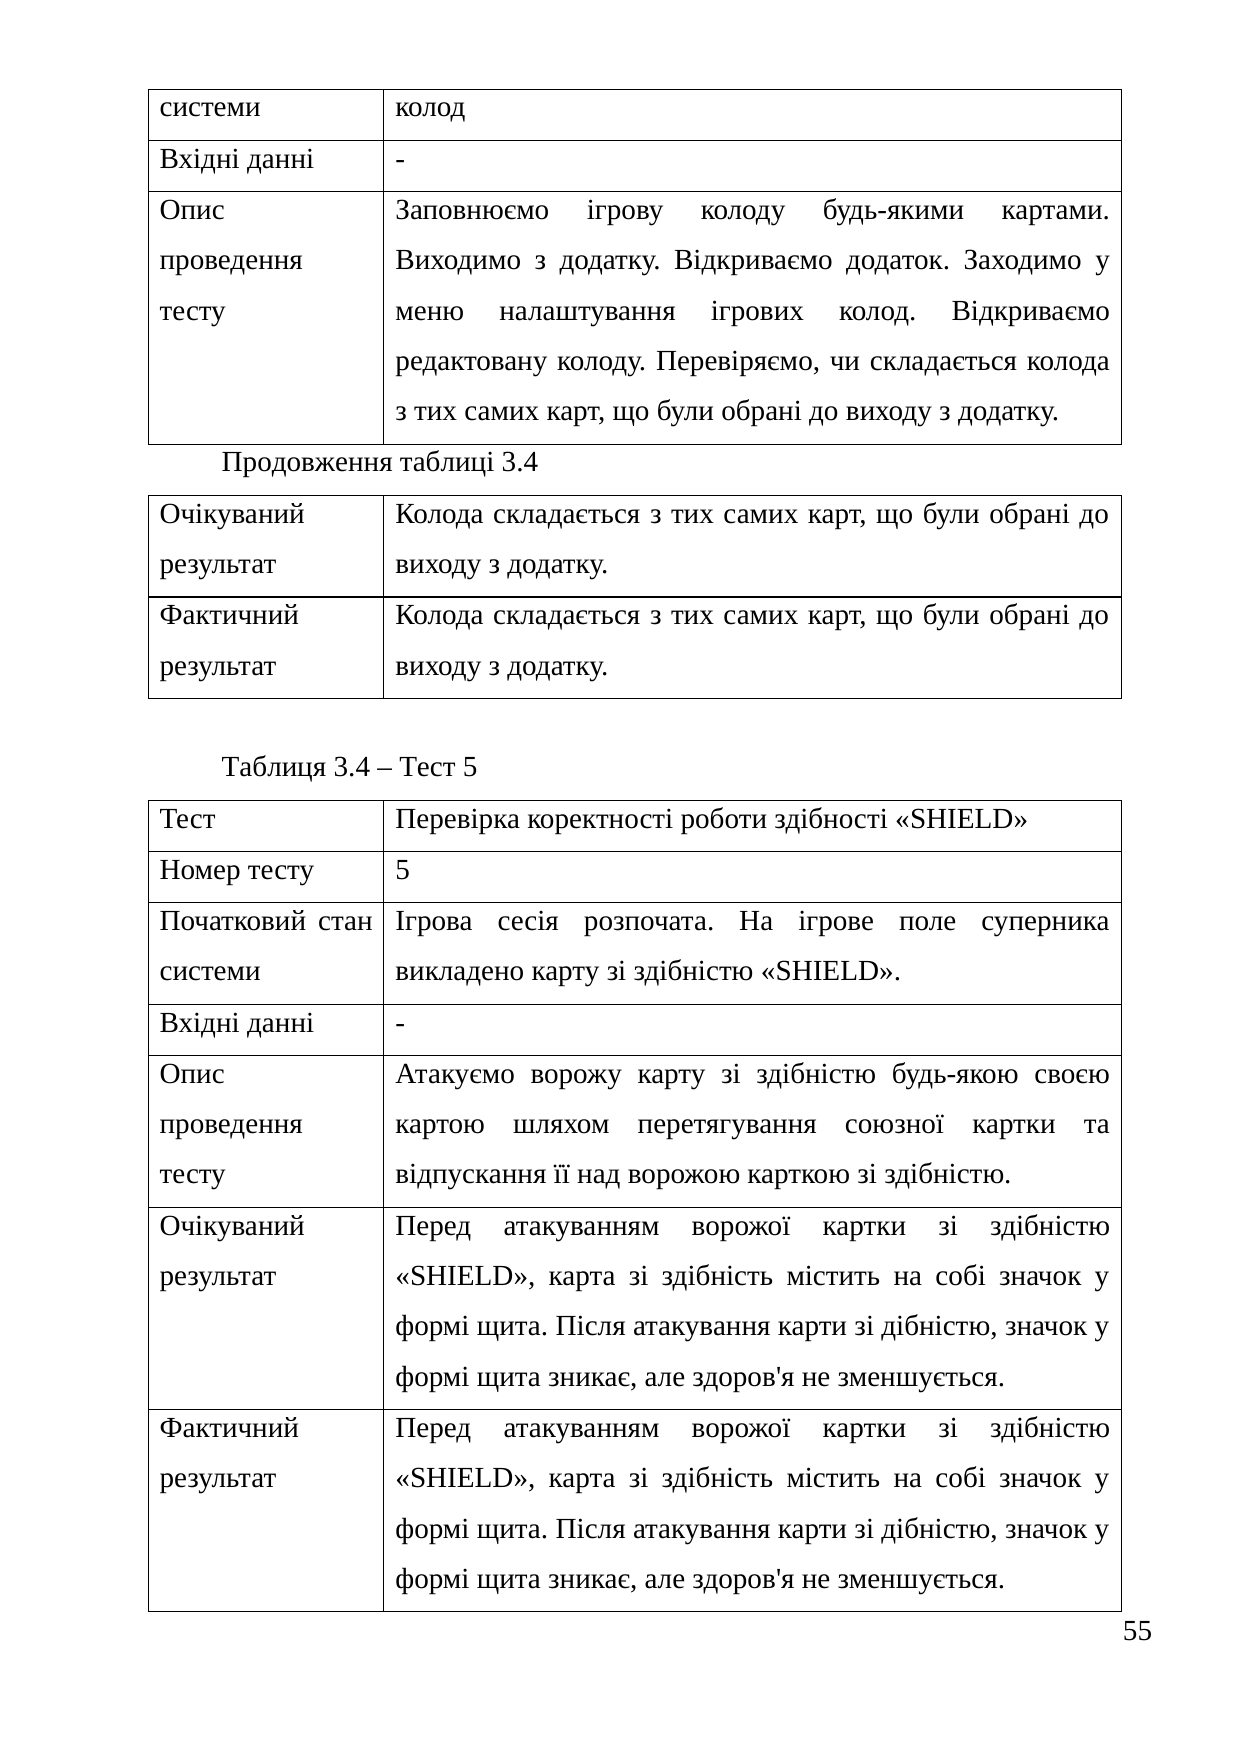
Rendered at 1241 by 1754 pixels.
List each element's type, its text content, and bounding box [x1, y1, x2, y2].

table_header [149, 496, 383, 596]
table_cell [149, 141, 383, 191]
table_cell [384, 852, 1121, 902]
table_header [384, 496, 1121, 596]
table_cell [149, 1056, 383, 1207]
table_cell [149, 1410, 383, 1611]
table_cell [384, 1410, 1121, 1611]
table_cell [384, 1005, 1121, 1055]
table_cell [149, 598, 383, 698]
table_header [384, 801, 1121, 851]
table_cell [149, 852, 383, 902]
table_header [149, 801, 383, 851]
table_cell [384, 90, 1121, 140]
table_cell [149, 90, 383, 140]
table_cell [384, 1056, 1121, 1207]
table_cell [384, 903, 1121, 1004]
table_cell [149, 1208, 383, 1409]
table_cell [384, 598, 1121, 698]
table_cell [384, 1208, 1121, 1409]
text Таблиця 3.4 – Тест 5 [148, 749, 1152, 783]
text Продовження таблиці 3.4 [148, 444, 1152, 478]
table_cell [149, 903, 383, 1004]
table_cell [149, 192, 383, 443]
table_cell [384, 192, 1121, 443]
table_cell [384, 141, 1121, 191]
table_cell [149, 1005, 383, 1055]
